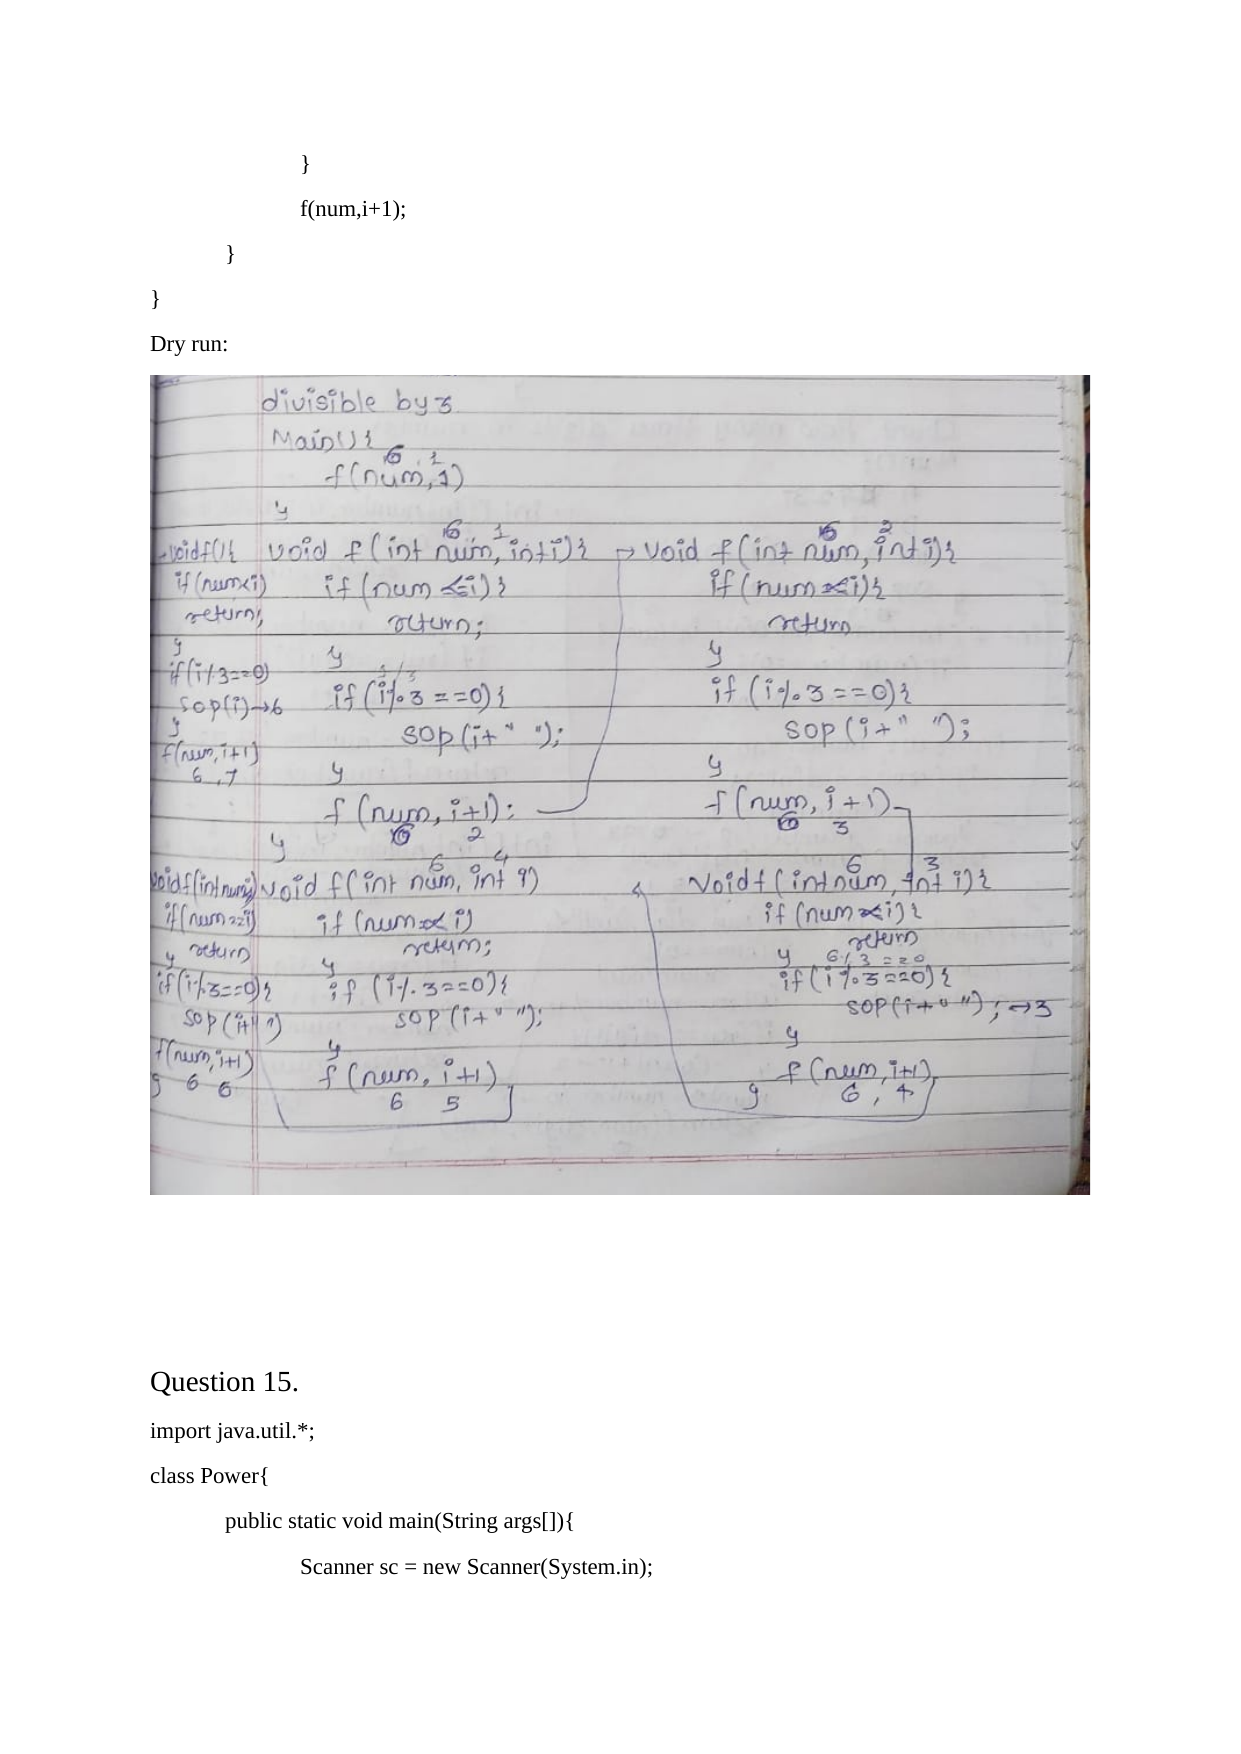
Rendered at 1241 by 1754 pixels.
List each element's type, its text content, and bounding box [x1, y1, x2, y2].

text } [150, 150, 1090, 176]
text class Power{ [150, 1462, 1090, 1489]
picture [150, 375, 1091, 1195]
text Question 15. [150, 1364, 1090, 1398]
text } [150, 240, 1090, 267]
text Scanner sc = new Scanner(System.in); [150, 1553, 1090, 1579]
text } [150, 285, 1090, 312]
text f(num,i+1); [150, 195, 1090, 221]
text Dry run: [150, 330, 1090, 357]
text import java.util.*; [150, 1417, 1090, 1444]
text public static void main(String args[]){ [150, 1508, 1090, 1534]
